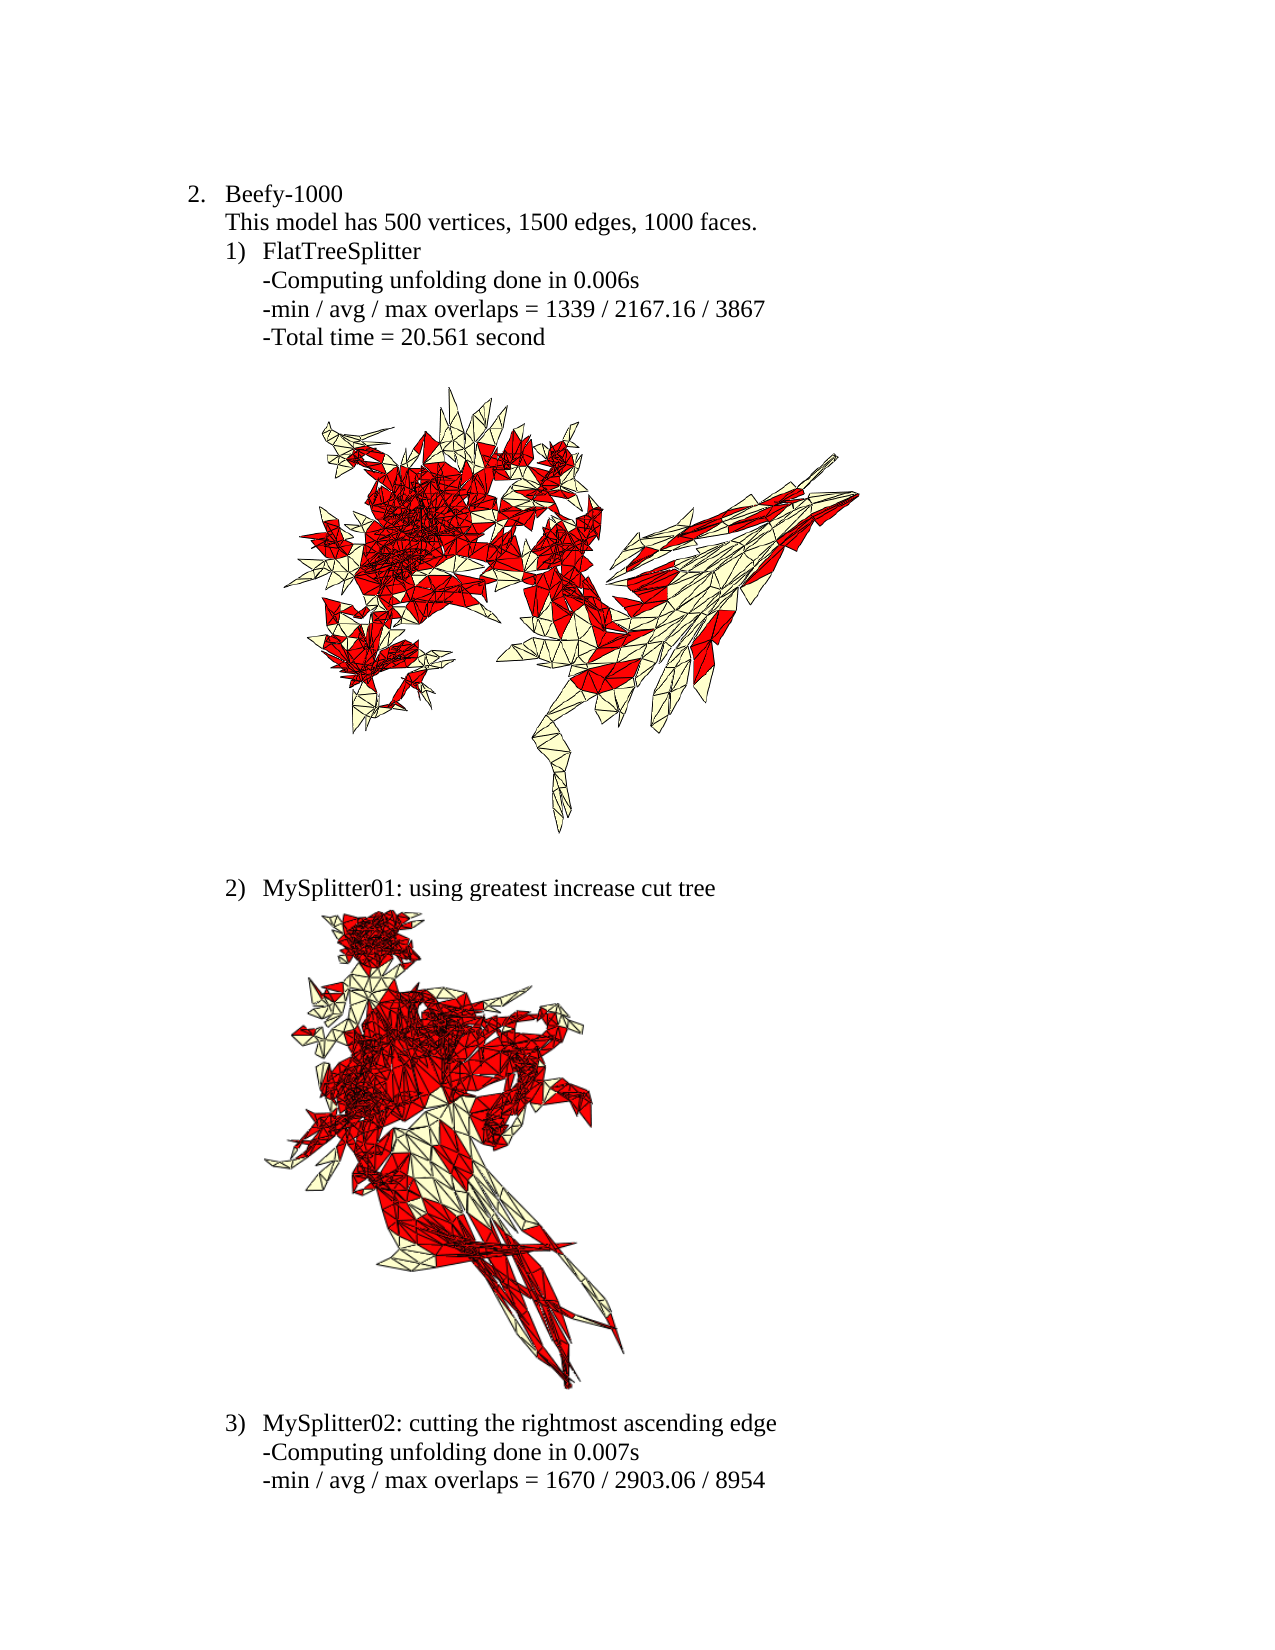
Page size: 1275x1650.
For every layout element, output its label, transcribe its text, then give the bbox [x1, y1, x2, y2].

list -min / avg / max overlaps = 1339 / 2167.16 / 3867 [262, 294, 1125, 322]
list -min / avg / max overlaps = 1670 / 2903.06 / 8954 [262, 1466, 1125, 1494]
picture [262, 901, 639, 1409]
list MySplitter02: cutting the rightmost ascending edge [225, 1408, 1125, 1437]
list -Computing unfolding done in 0.007s [262, 1437, 1125, 1466]
list This model has 500 vertices, 1500 edges, 1000 faces. [225, 207, 1125, 236]
list MySplitter01: using greatest increase cut tree [225, 873, 1125, 902]
list -Computing unfolding done in 0.006s [262, 265, 1125, 294]
list -Total time = 20.561 second [262, 322, 1125, 351]
list Beefy-1000 [187, 179, 1125, 207]
list FlatTreeSplitter [225, 236, 1125, 265]
picture [262, 351, 863, 845]
